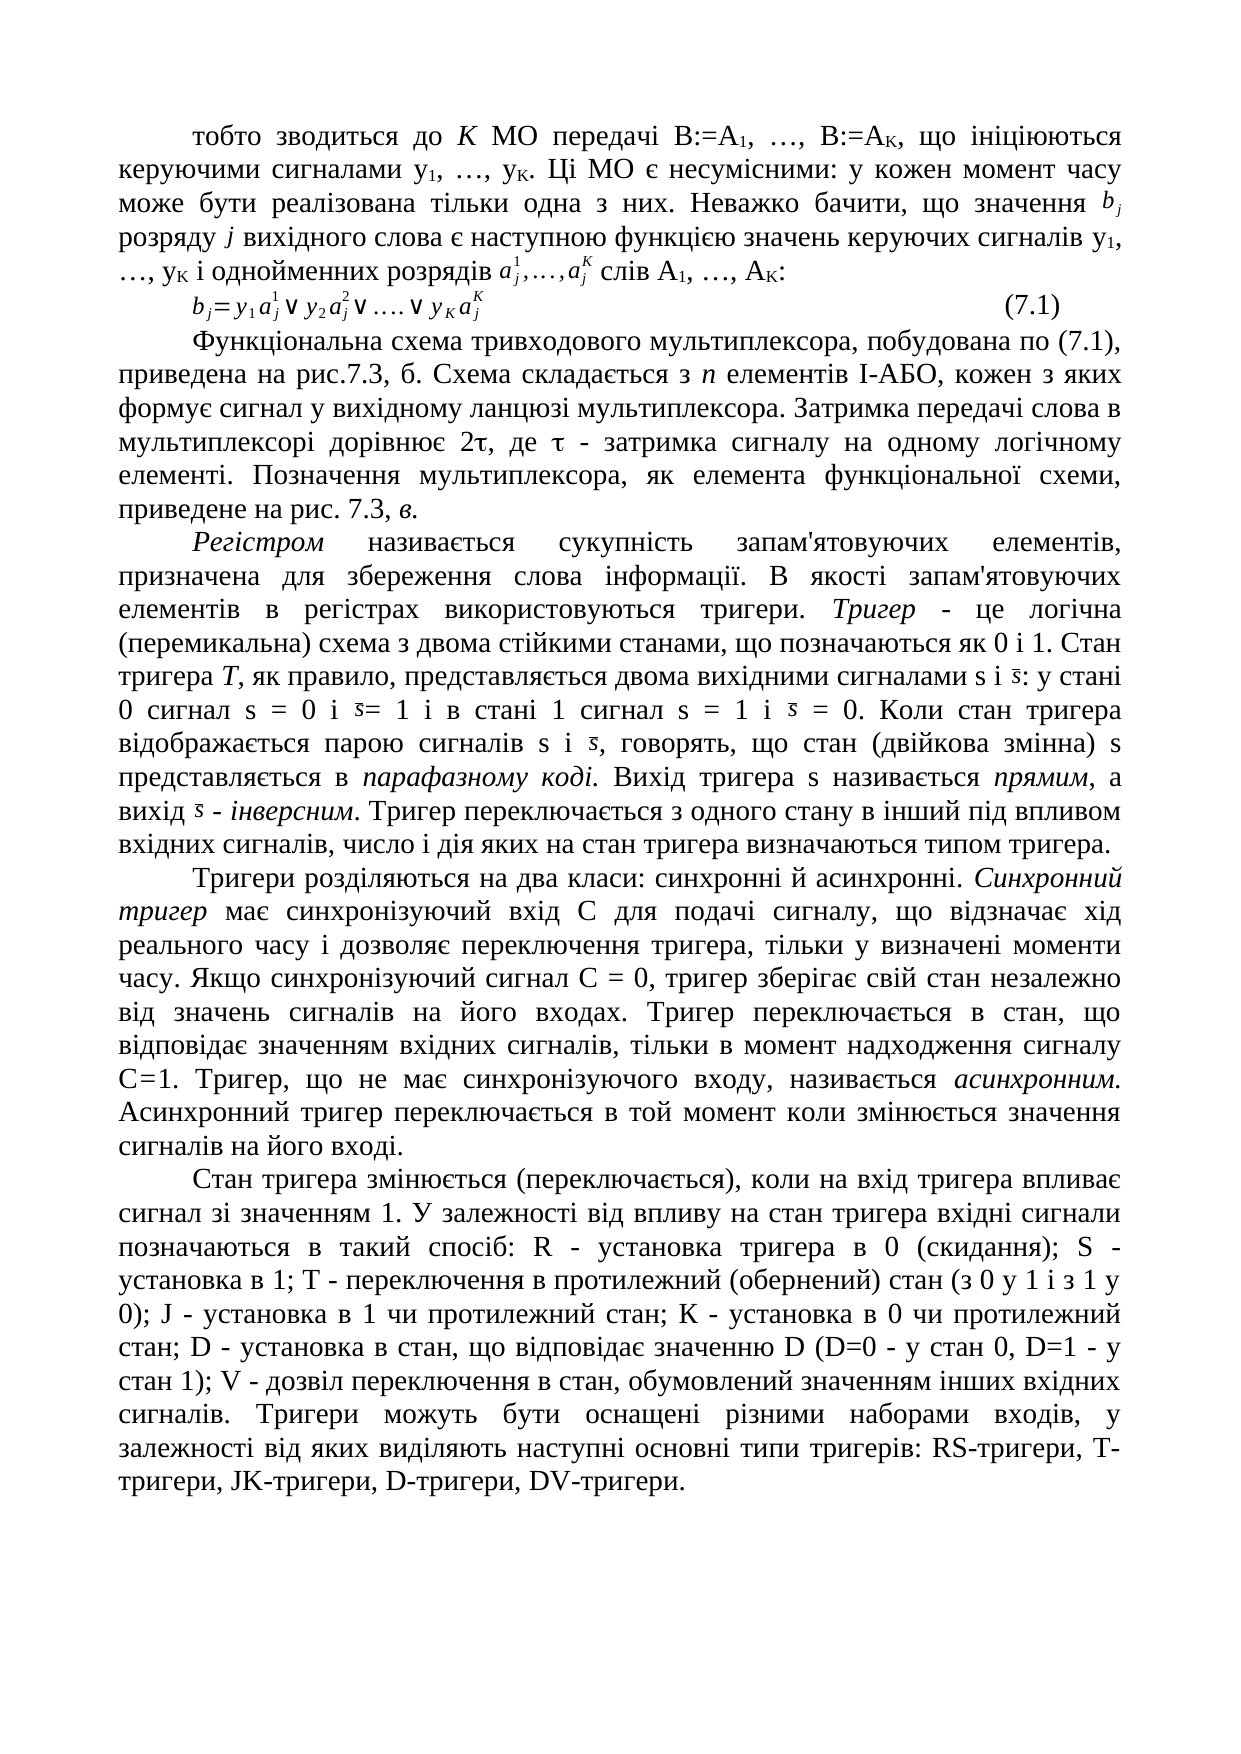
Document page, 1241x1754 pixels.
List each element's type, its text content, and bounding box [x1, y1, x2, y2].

text Стан тригера змінюється (переключається), коли на вхід тригера впливає сигнал зі значенням 1. У залежності від впливу на стан тригера вхідні сигнали позначаються в такий спосіб: R - установка тригера в 0 (скидання); S - установка в 1; Т - переключення в протилежний (обернений) стан (з 0 у 1 і з 1 у 0); J - установка в 1 чи протилежний стан; К - установка в 0 чи протилежний стан; D - установка в стан, що відповідає значенню D (D=0 - у стан 0, D=1 - у стан 1); V - дозвіл переключення в стан, обумовлений значенням інших вхідних сигналів. Тригери можуть бути оснащені різними наборами входів, у залежності від яких виділяють наступні основні типи тригерів: RS-тригери, Т-тригери, JK-тригери, D-тригери, DV-тригери. [118, 1162, 1122, 1497]
text Регістром називається сукупність запам'ятовуючих елементів, призначена для збереження слова інформації. В якості запам'ятовуючих елементів в регістрах використовуються тригери. Тригер - це логічна (перемикальна) схема з двома стійкими станами, що позначаються як 0 і 1. Стан тригера Т, як правило, представляється двома вихідними сигналами s і : у стані 0 сигнал s = 0 і = 1 і в стані 1 сигнал s = 1 і = 0. Коли стан тригера відображається парою сигналів s і , говорять, що стан (двійкова змінна) s представляється в парафазному коді. Вихід тригера s називається прямим, а вихід - інверсним. Тригер переключається з одного стану в інший під впливом вхідних сигналів, число і дія яких на стан тригера визначаються типом тригера. [118, 524, 1122, 860]
text (7.1) [118, 287, 1122, 323]
text тобто зводиться до К МО передачі B:=A1, …, B:=AK, що ініціюються керуючими сигналами y1, …, yK. Ці МО є несумісними: у кожен момент часу може бути реалізована тільки одна з них. Неважко бачити, що значення розряду вихідного слова є наступною функцією значень керуючих сигналів y1, …, yK і однойменних розрядів слів A1, …, AK: [118, 118, 1122, 287]
text Тригери розділяються на два класи: синхронні й асинхронні. Синхронний тригер має синхронізуючий вхід С для подачі сигналу, що відзначає хід реального часу і дозволяє переключення тригера, тільки у визначені моменти часу. Якщо синхронізуючий сигнал С = 0, тригер зберігає свій стан незалежно від значень сигналів на його входах. Тригер переключається в стан, що відповідає значенням вхідних сигналів, тільки в момент надходження сигналу С=1. Тригер, що не має синхронізуючого входу, називається асинхронним. Асинхронний тригер переключається в той момент коли змінюється значення сигналів на його вході. [118, 860, 1122, 1162]
text Функціональна схема тривходового мультиплексора, побудована по (7.1), приведена на рис.7.3, б. Схема складається з п елементів І-АБО, кожен з яких формує сигнал у вихідному ланцюзі мультиплексора. Затримка передачі слова в мультиплексорі дорівнює 2, де  - затримка сигналу на одному логічному елементі. Позначення мультиплексора, як елемента функціональної схеми, приведене на рис. 7.3, в. [118, 323, 1122, 524]
